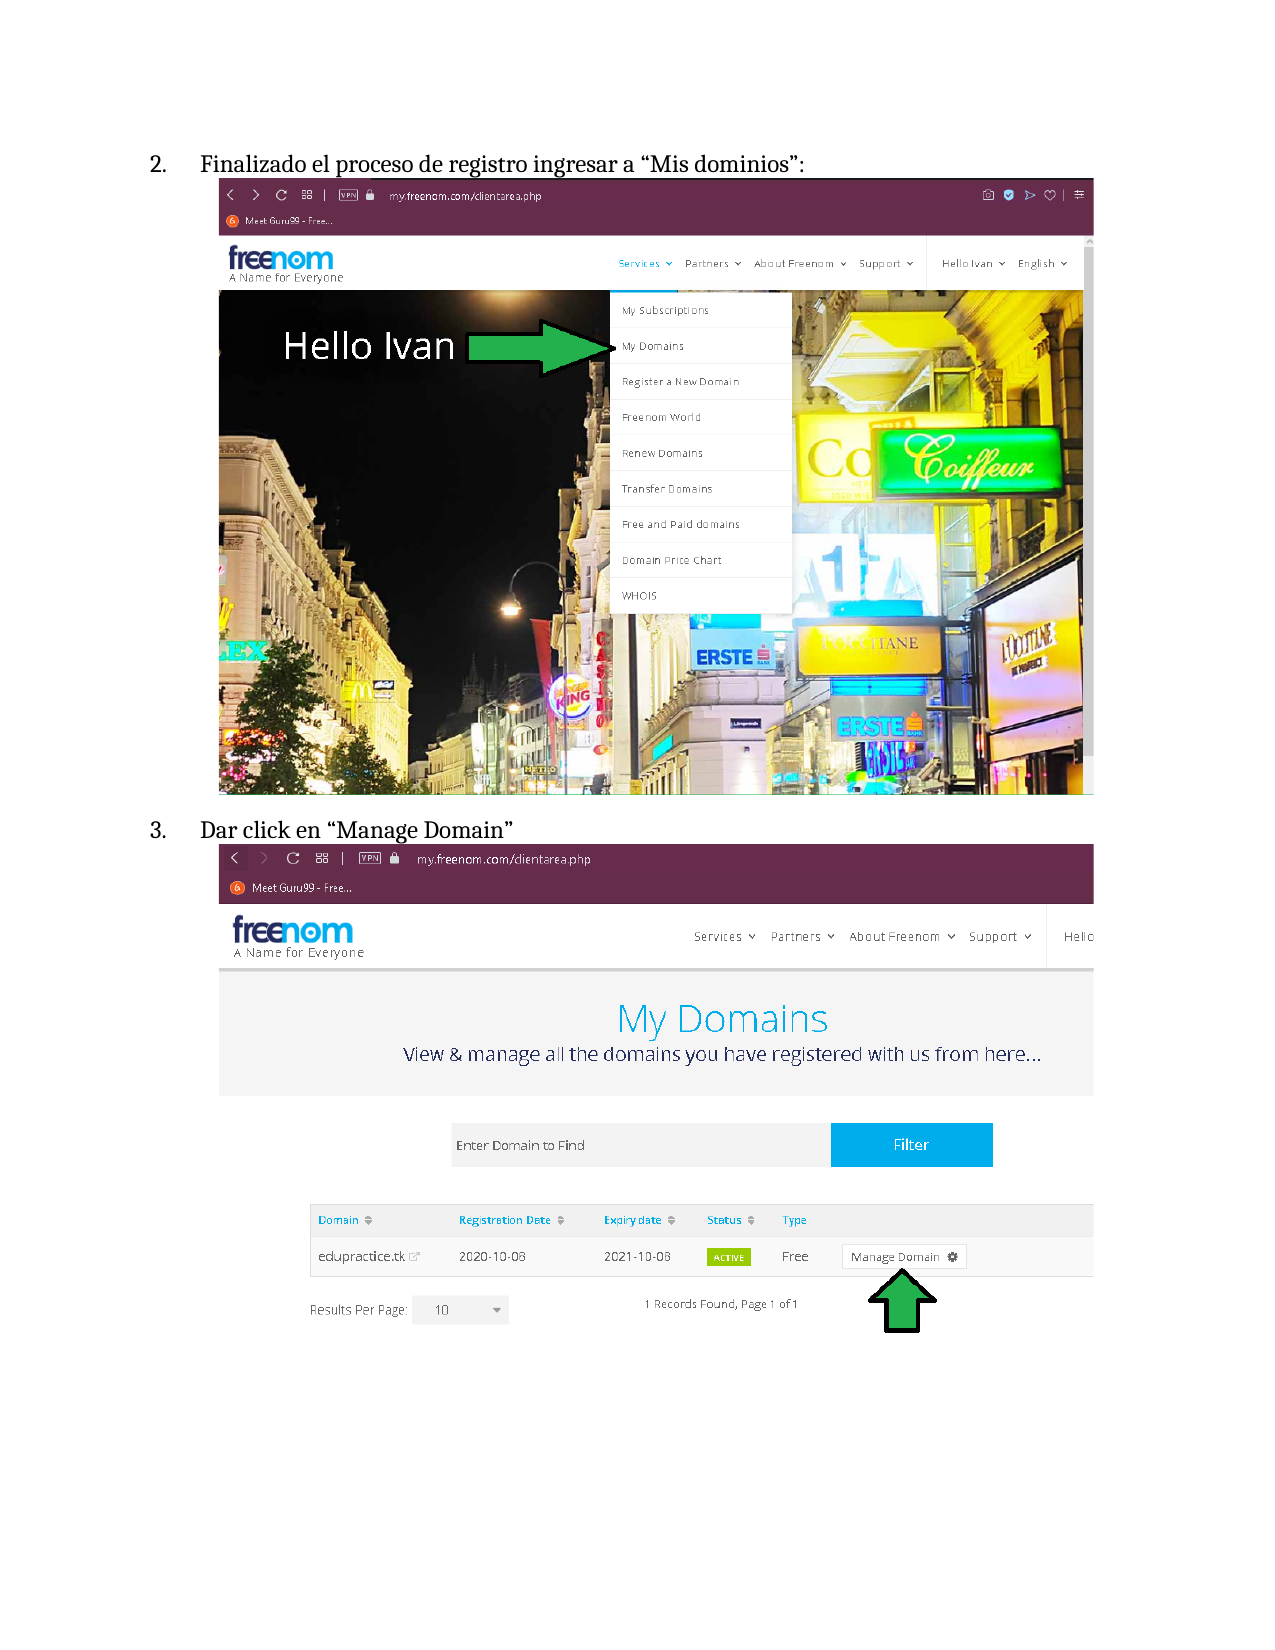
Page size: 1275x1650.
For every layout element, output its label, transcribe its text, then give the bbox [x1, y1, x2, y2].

picture [218, 844, 1094, 1354]
picture [218, 178, 1094, 795]
